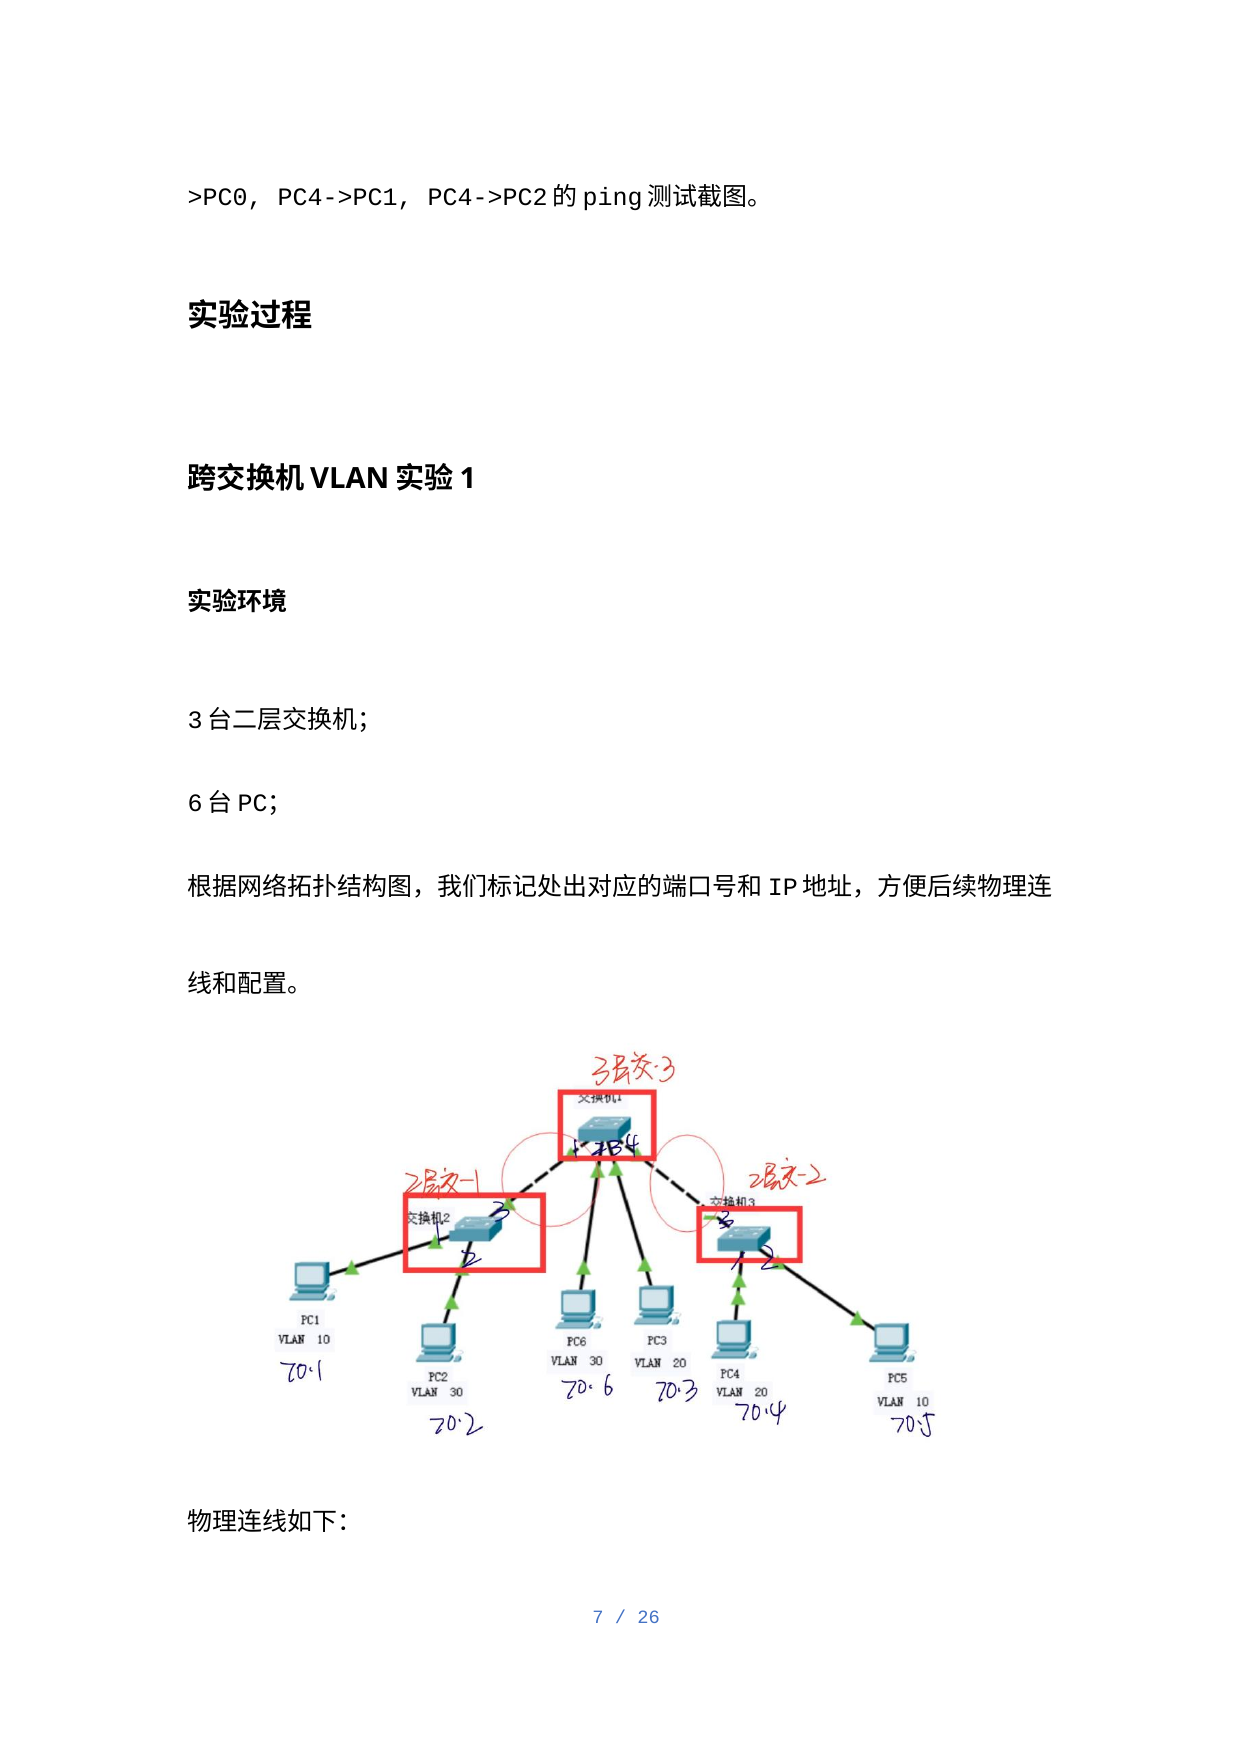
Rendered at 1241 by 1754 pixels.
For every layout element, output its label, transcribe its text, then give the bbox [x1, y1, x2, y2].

subtitle 实验过程 [187, 281, 1053, 346]
subtitle 实验环境 [187, 567, 1053, 632]
picture [187, 1032, 1052, 1455]
text 6台PC； [187, 768, 1053, 833]
subtitle 跨交换机VLAN实验1 [187, 444, 1053, 509]
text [187, 162, 1053, 227]
text 3台二层交换机； [187, 685, 1053, 750]
text 根据网络拓扑结构图，我们标记处出对应的端口号和IP地址，方便后续物理连线和配置。 [187, 852, 1053, 1014]
